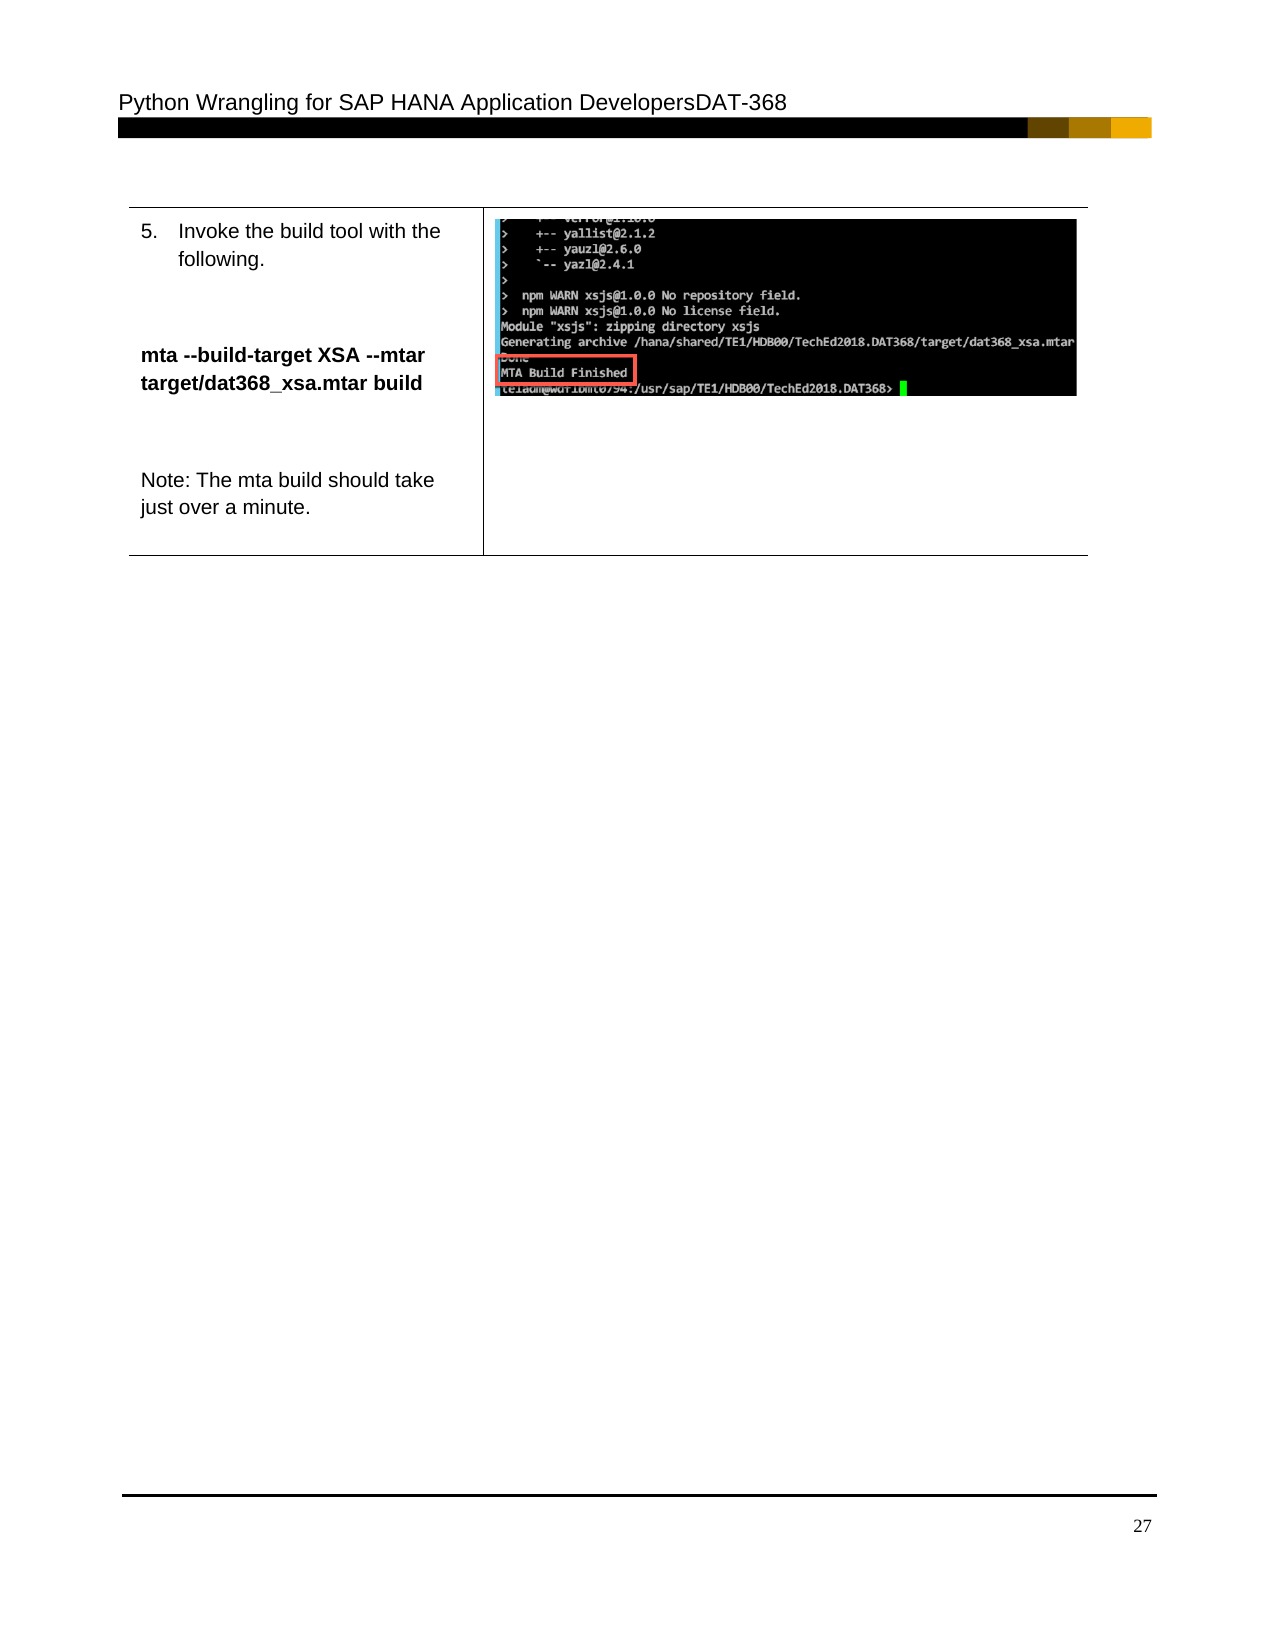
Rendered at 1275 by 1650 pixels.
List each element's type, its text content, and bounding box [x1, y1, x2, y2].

table_cell [484, 208, 1088, 555]
table_cell Invoke the build tool with the following. mta --build-target XSA --mtar target/dat368_xsa.mtar build Note: The mta build should take just over a minute. [129, 208, 483, 555]
picture [495, 219, 1077, 396]
